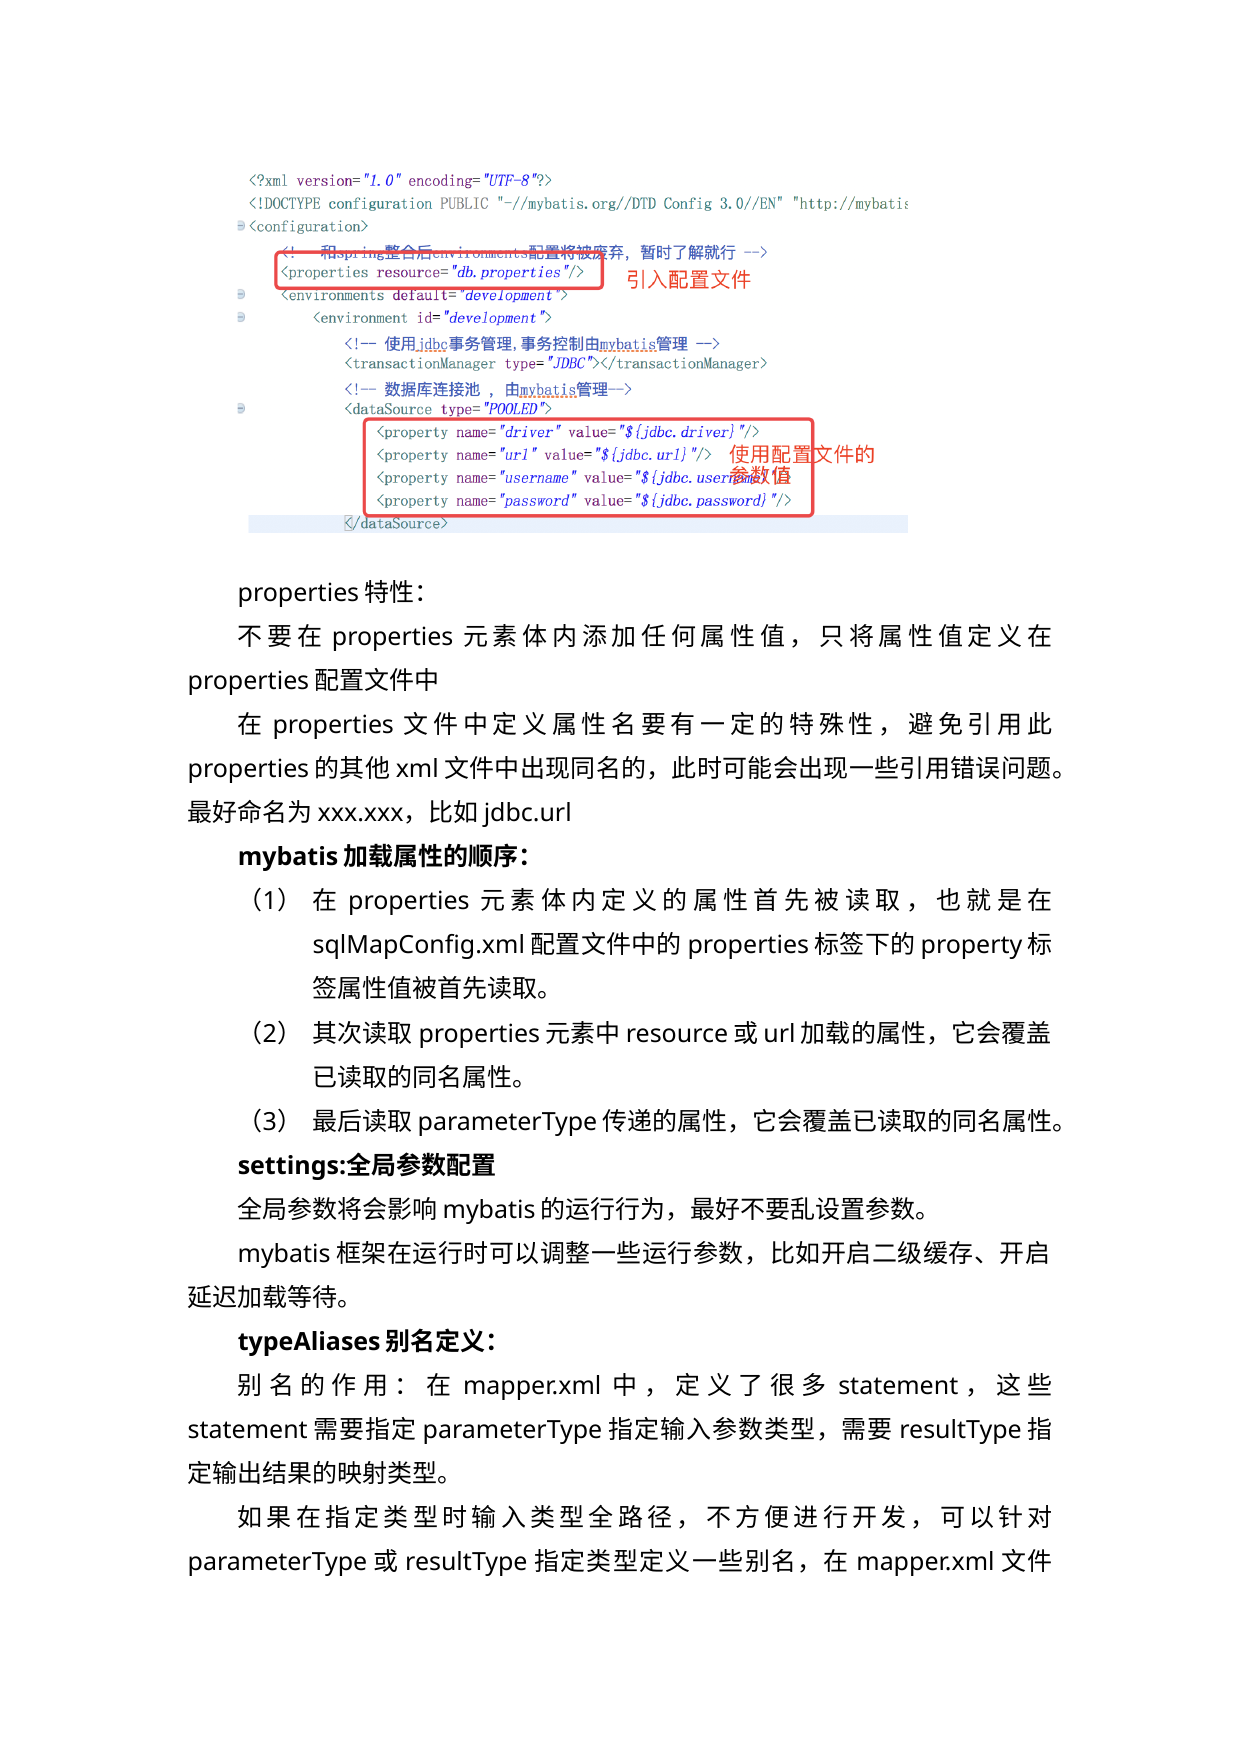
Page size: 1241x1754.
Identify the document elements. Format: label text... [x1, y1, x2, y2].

list 最后读取parameterType传递的属性，它会覆盖已读取的同名属性。 [237, 1097, 1053, 1141]
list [187, 1494, 1053, 1582]
list 在properties元素体内定义的属性首先被读取，也就是在sqlMapConfig.xml配置文件中的properties标签下的property标签属性值被首先读取。 [237, 877, 1053, 1009]
list 全局参数将会影响mybatis的运行行为，最好不要乱设置参数。 [187, 1185, 1053, 1229]
list 别名的作用：在mapper.xml中，定义了很多statement，这些statement需要指定parameterType指定输入参数类型，需要resultType指定输出结果的映射类型。 [187, 1362, 1053, 1494]
list 在properties文件中定义属性名要有一定的特殊性，避免引用此properties的其他xml文件中出现同名的，此时可能会出现一些引用错误问题。最好命名为xxx.xxx，比如jdbc.url [187, 701, 1053, 833]
list typeAliases别名定义： [187, 1318, 1053, 1362]
list 其次读取properties元素中resource或url加载的属性，它会覆盖已读取的同名属性。 [237, 1009, 1053, 1097]
list 不要在properties元素体内添加任何属性值，只将属性值定义在properties配置文件中 [187, 613, 1053, 701]
list settings:全局参数配置 [187, 1141, 1053, 1185]
list mybatis加载属性的顺序： [187, 833, 1053, 877]
picture [237, 172, 908, 533]
list properties特性： [187, 568, 1053, 613]
list mybatis框架在运行时可以调整一些运行参数，比如开启二级缓存、开启延迟加载等待。 [187, 1229, 1053, 1318]
